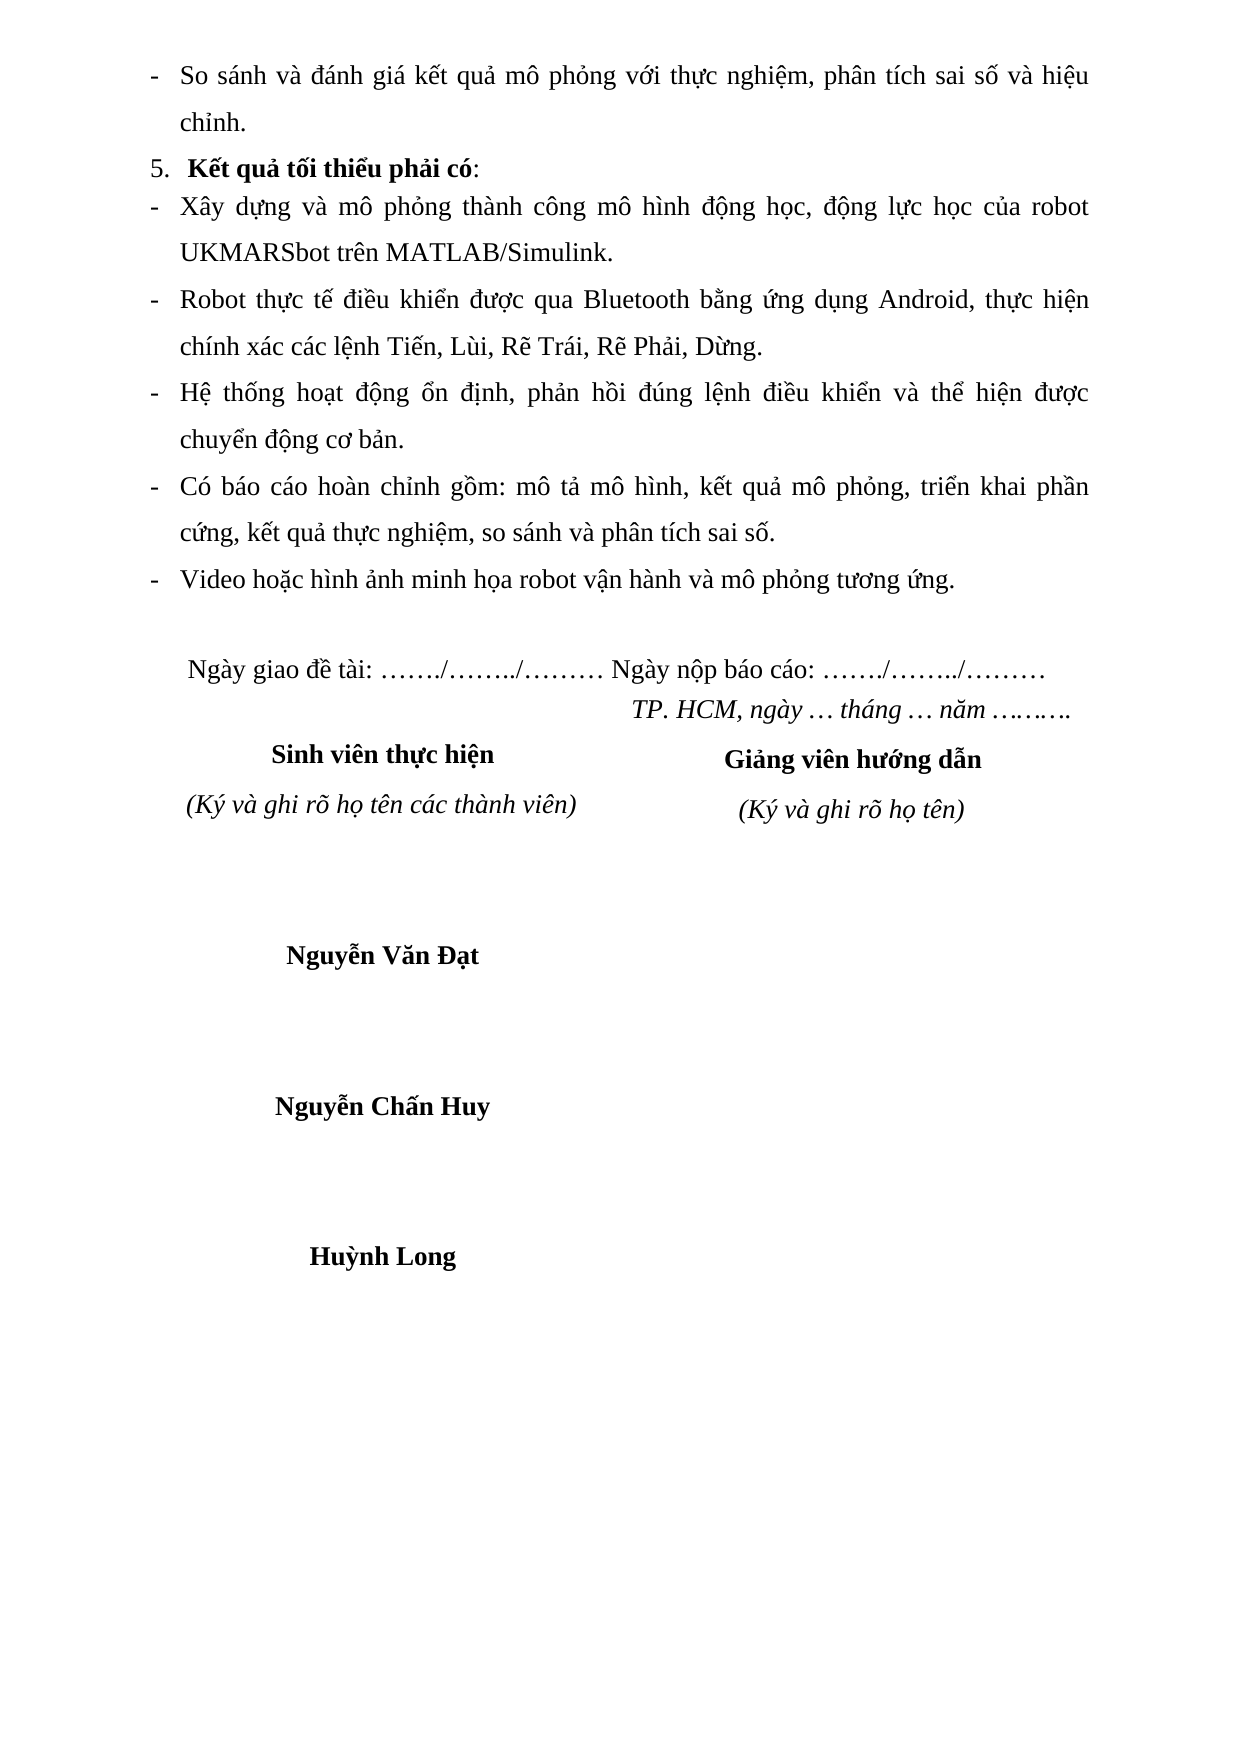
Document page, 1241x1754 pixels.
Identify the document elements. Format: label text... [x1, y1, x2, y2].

list Xây dựng và mô phỏng thành công mô hình động học, động lực học của robot UKMARSbot trên MATLAB/Simulink. [150, 190, 1090, 268]
list Hệ thống hoạt động ổn định, phản hồi đúng lệnh điều khiển và thể hiện được chuyển động cơ bản. [150, 376, 1090, 454]
list Có báo cáo hoàn chỉnh gồm: mô tả mô hình, kết quả mô phỏng, triển khai phần cứng, kết quả thực nghiệm, so sánh và phân tích sai số. [150, 470, 1090, 548]
table_header Sinh viên thực hiện (Ký và ghi rõ họ tên các thành viên) Nguyễn Văn Đạt Nguyễn Chấn Huy Huỳnh Long [150, 693, 615, 1290]
list Robot thực tế điều khiển được qua Bluetooth bằng ứng dụng Android, thực hiện chính xác các lệnh Tiến, Lùi, Rẽ Trái, Rẽ Phải, Dừng. [150, 283, 1090, 361]
list So sánh và đánh giá kết quả mô phỏng với thực nghiệm, phân tích sai số và hiệu chỉnh. [150, 59, 1090, 137]
table_header TP. HCM, ngày … tháng … năm ………. Giảng viên hướng dẫn (Ký và ghi rõ họ tên) [615, 693, 1090, 1290]
list Kết quả tối thiểu phải có: [150, 152, 1090, 183]
list Video hoặc hình ảnh minh họa robot vận hành và mô phỏng tương ứng. [150, 563, 1090, 594]
text Ngày giao đề tài: ……./……../……… Ngày nộp báo cáo: ……./……../……… [187, 653, 1090, 684]
